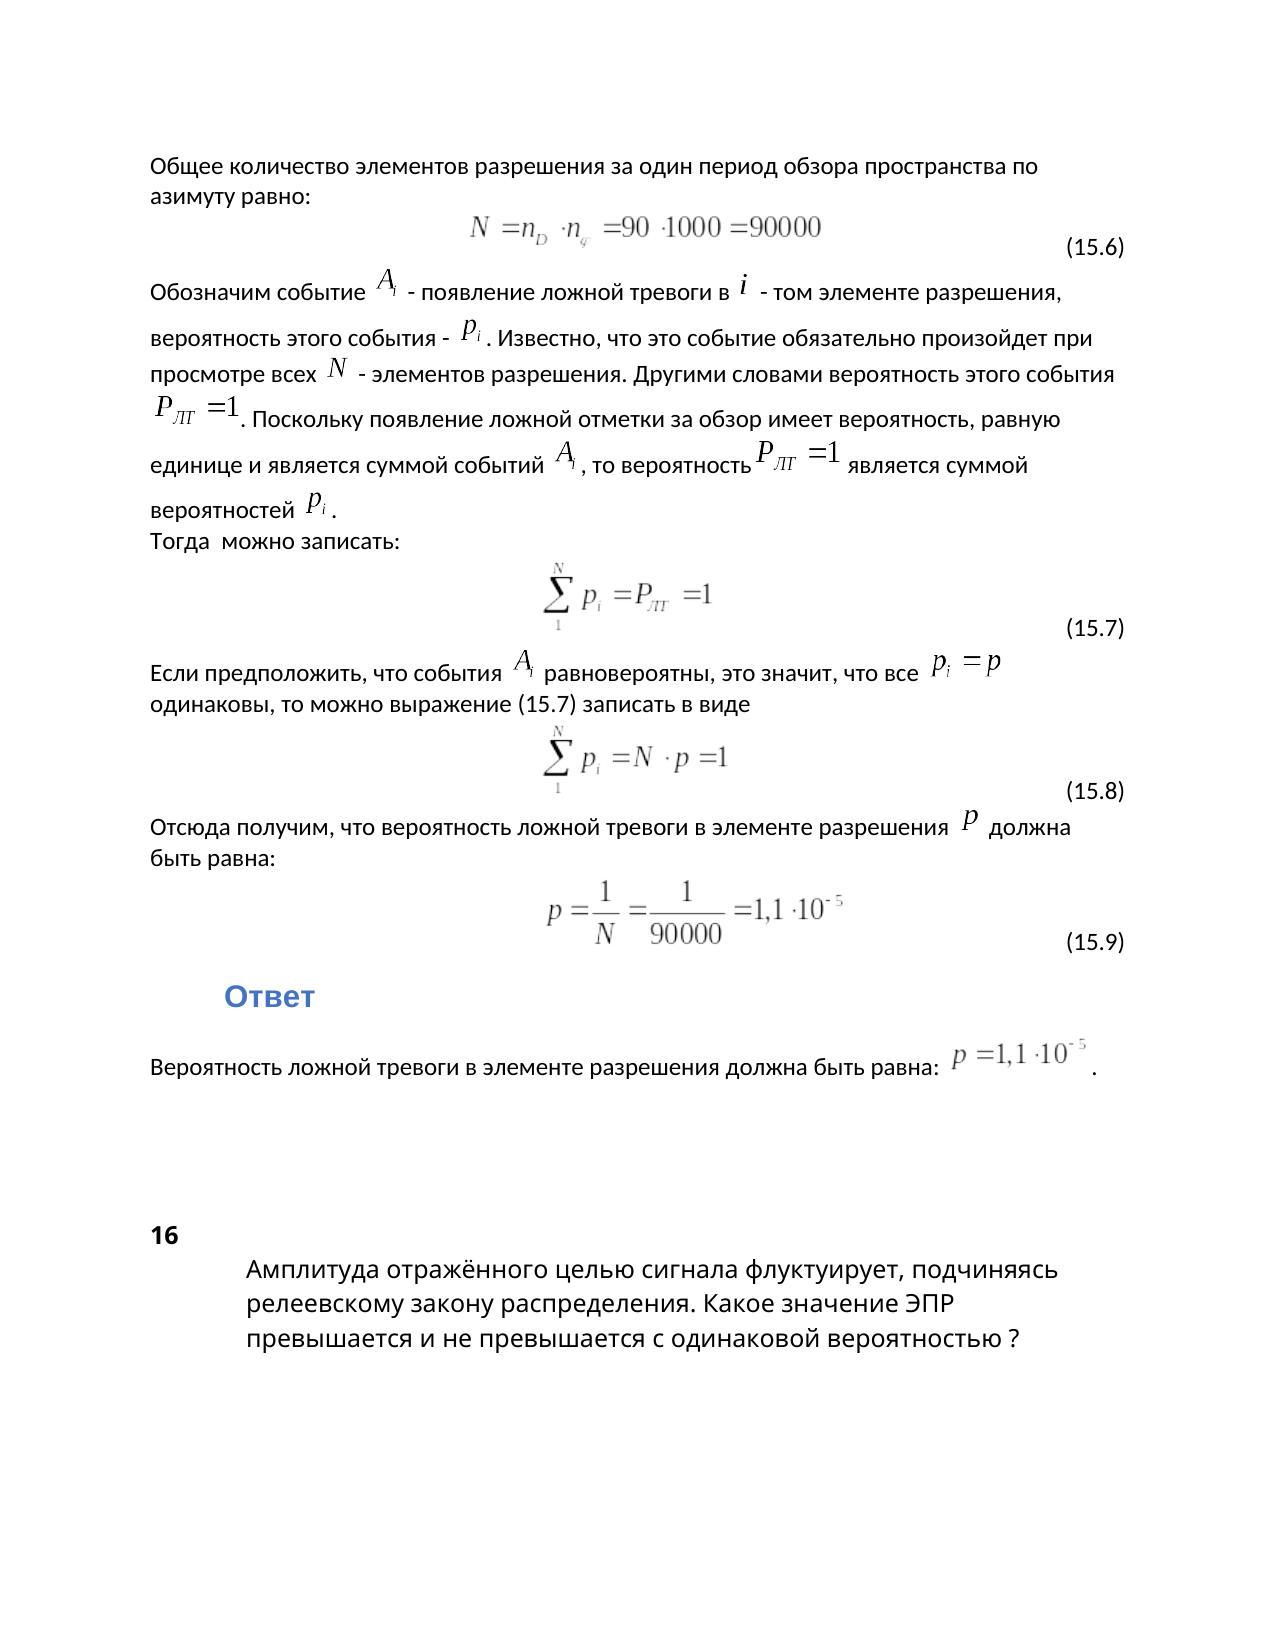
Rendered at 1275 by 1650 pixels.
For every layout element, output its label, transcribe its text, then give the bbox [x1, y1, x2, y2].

text (15.8) [150, 718, 1125, 806]
subtitle Ответ [150, 978, 1125, 1014]
text Отсюда получим, что вероятность ложной тревоги в элементе разрешения должна быть равна: [150, 806, 1125, 872]
text (15.7) [150, 556, 1125, 642]
text Если предположить, что события равновероятны, это значит, что все одинаковы, то можно выражение (15.7) записать в виде [150, 642, 1125, 718]
text (15.6) [150, 211, 1125, 261]
text Вероятность ложной тревоги в элементе разрешения должна быть равна: . [150, 1032, 1125, 1082]
text Тогда можно записать: [150, 525, 1125, 556]
text 16 [150, 1218, 1125, 1252]
text Амплитуда отражённого целью сигнала флуктуирует, подчиняясь релеевскому закону распределения. Какое значение ЭПР превышается и не превышается с одинаковой вероятностью ? [246, 1252, 1125, 1354]
text Обозначим событие - появление ложной тревоги в - том элементе разрешения, вероятность этого события - . Известно, что это событие обязательно произойдет при просмотре всех - элементов разрешения. Другими словами вероятность этого события . Поскольку появление ложной отметки за обзор имеет вероятность, равную единице и является суммой событий , то вероятность является суммой вероятностей . [150, 261, 1125, 525]
text Общее количество элементов разрешения за один период обзора пространства по азимуту равно: [150, 150, 1125, 211]
text (15.9) [150, 872, 1125, 957]
